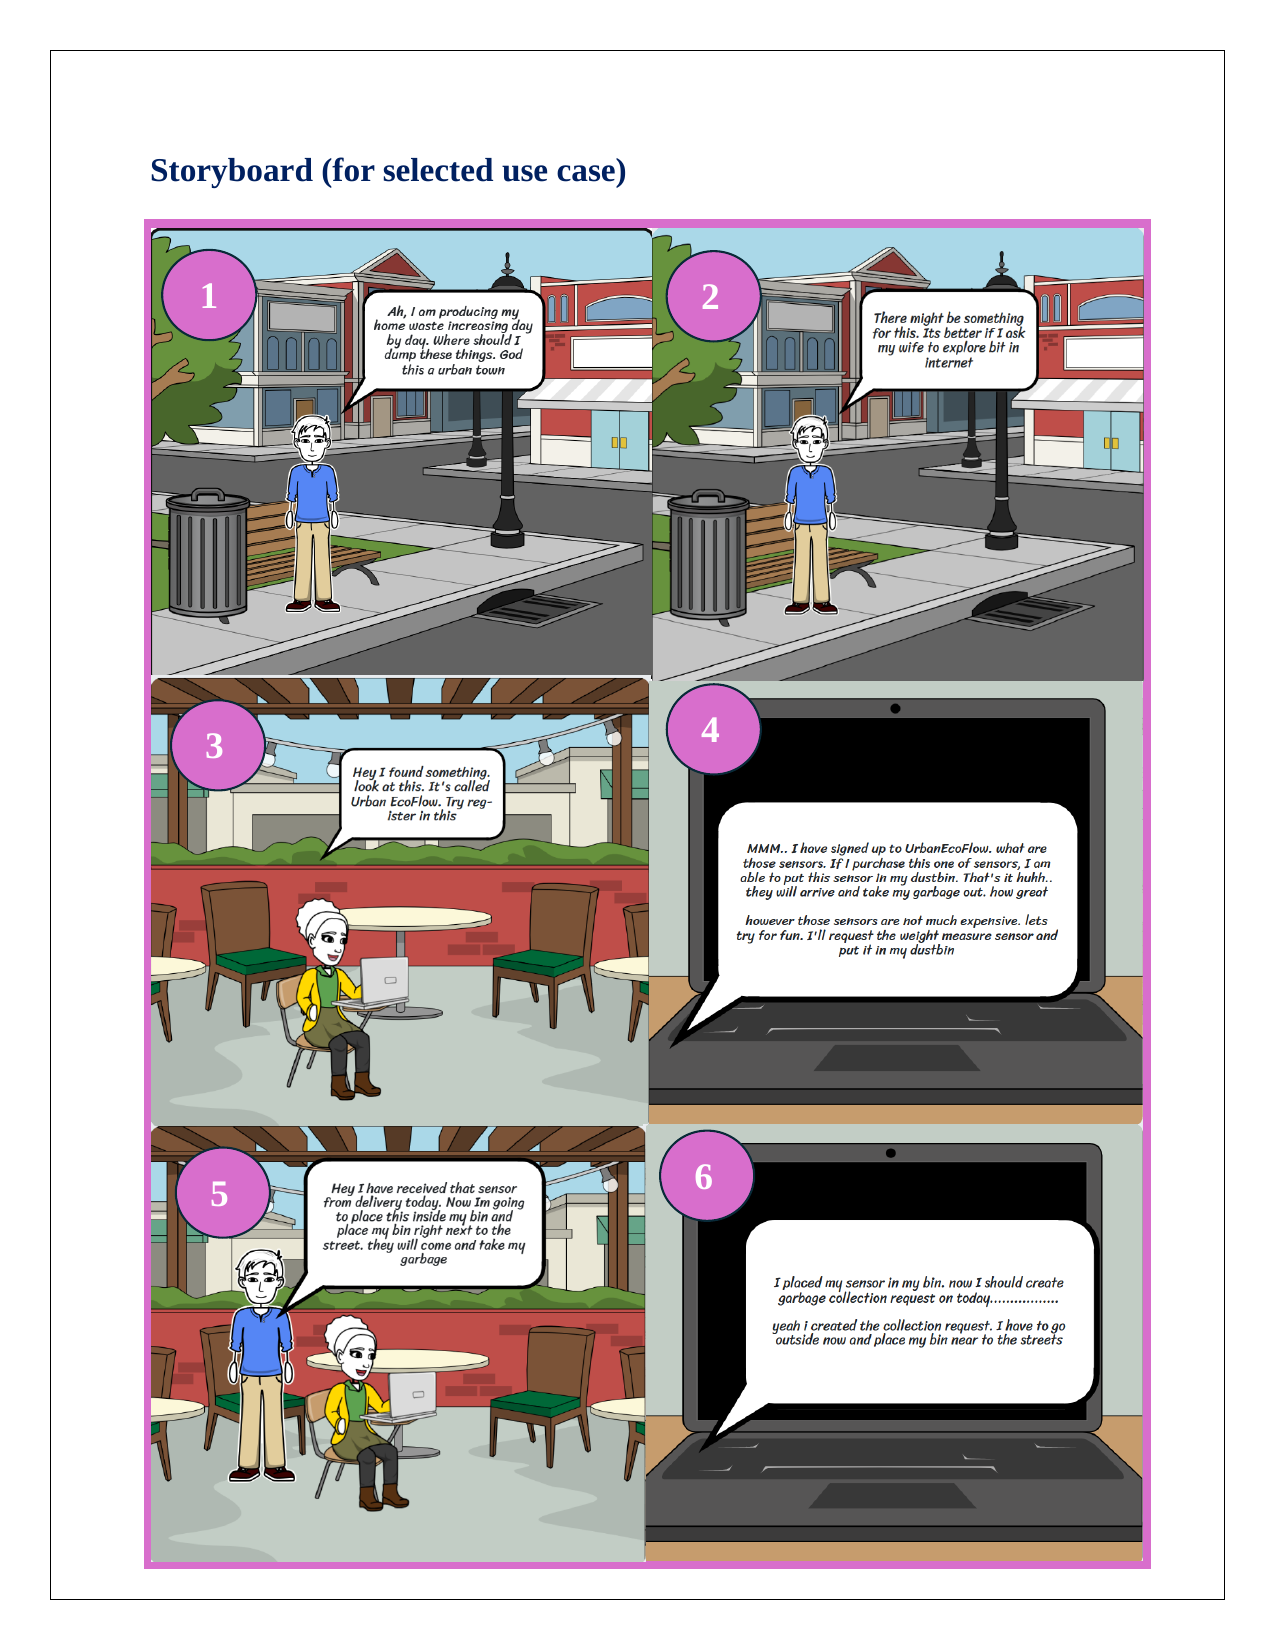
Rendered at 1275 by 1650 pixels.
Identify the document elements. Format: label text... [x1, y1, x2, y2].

picture [151, 228, 1144, 1562]
subtitle Storyboard (for selected use case) [150, 150, 1119, 188]
